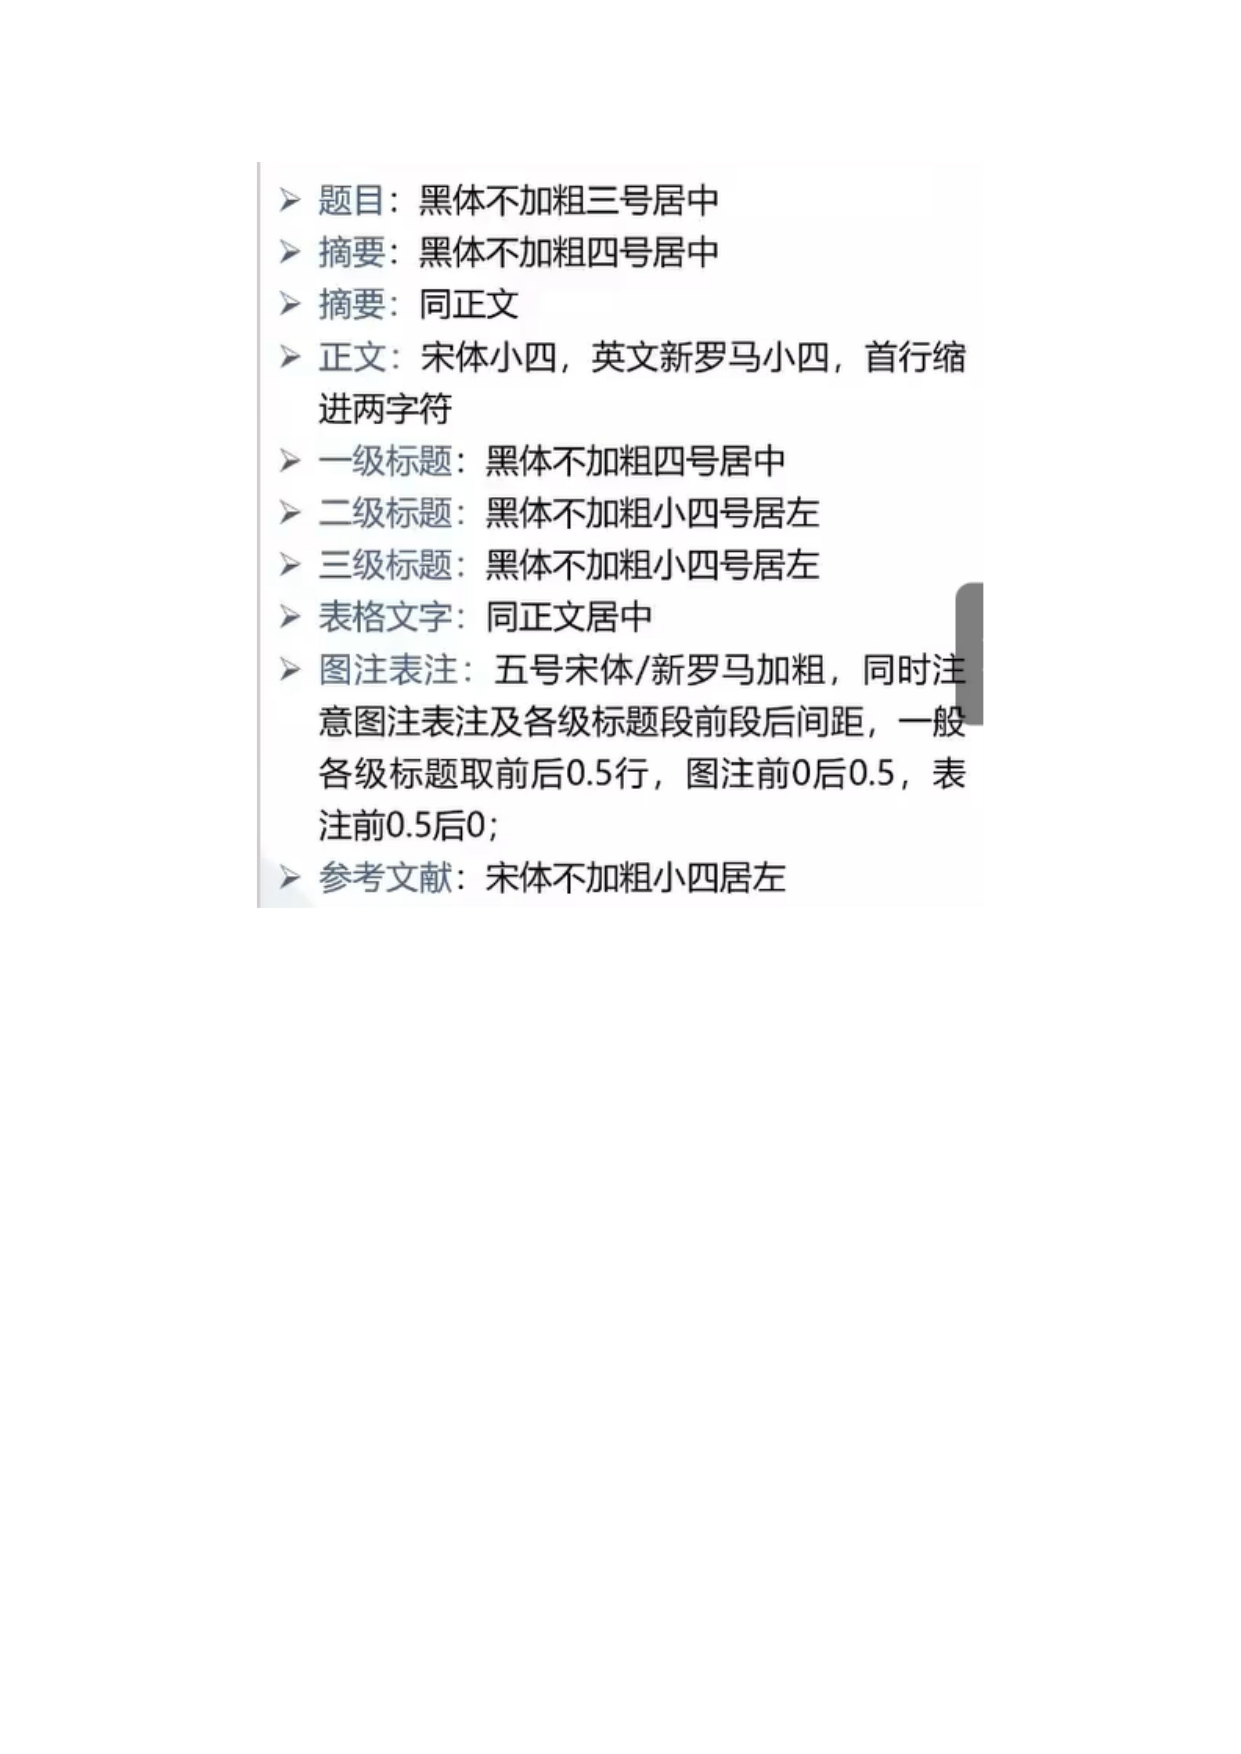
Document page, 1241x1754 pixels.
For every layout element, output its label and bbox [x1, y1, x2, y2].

picture [256, 162, 984, 908]
